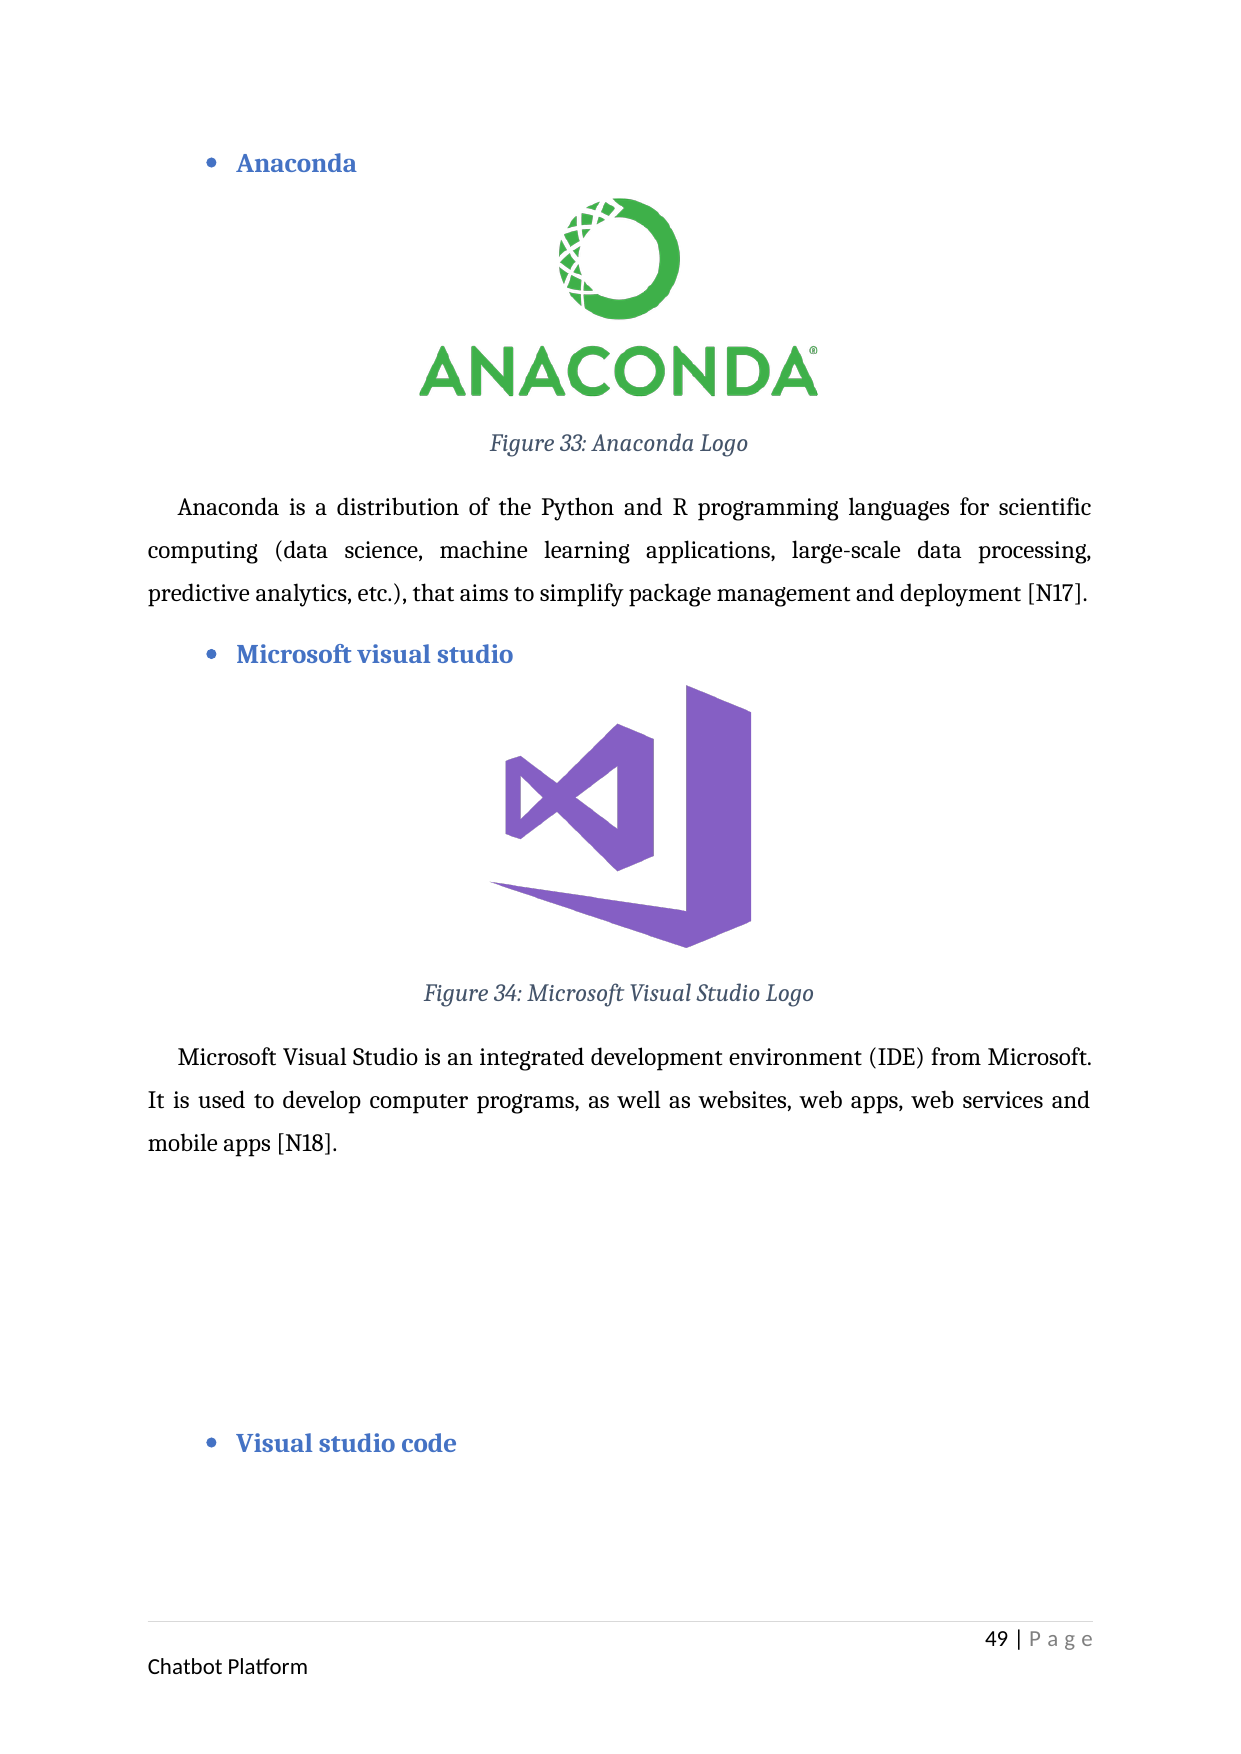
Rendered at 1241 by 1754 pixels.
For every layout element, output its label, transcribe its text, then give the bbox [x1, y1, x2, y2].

list Microsoft visual studio [207, 639, 1093, 670]
text Microsoft Visual Studio is an integrated development environment (IDE) from Microsoft. It is used to develop computer programs, as well as websites, web apps, web services and mobile apps [N18]. [148, 1042, 1093, 1157]
picture [489, 685, 752, 948]
picture [415, 194, 825, 399]
text Figure 34: Microsoft Visual Studio Logo [148, 978, 1093, 1007]
list Anaconda [207, 148, 1093, 179]
list Visual studio code [207, 1428, 1093, 1459]
text Figure 33: Anaconda Logo [148, 429, 1093, 458]
text Anaconda is a distribution of the Python and R programming languages for scientific computing (data science, machine learning applications, large-scale data processing, predictive analytics, etc.), that aims to simplify package management and deployment [N17]. [148, 493, 1093, 608]
